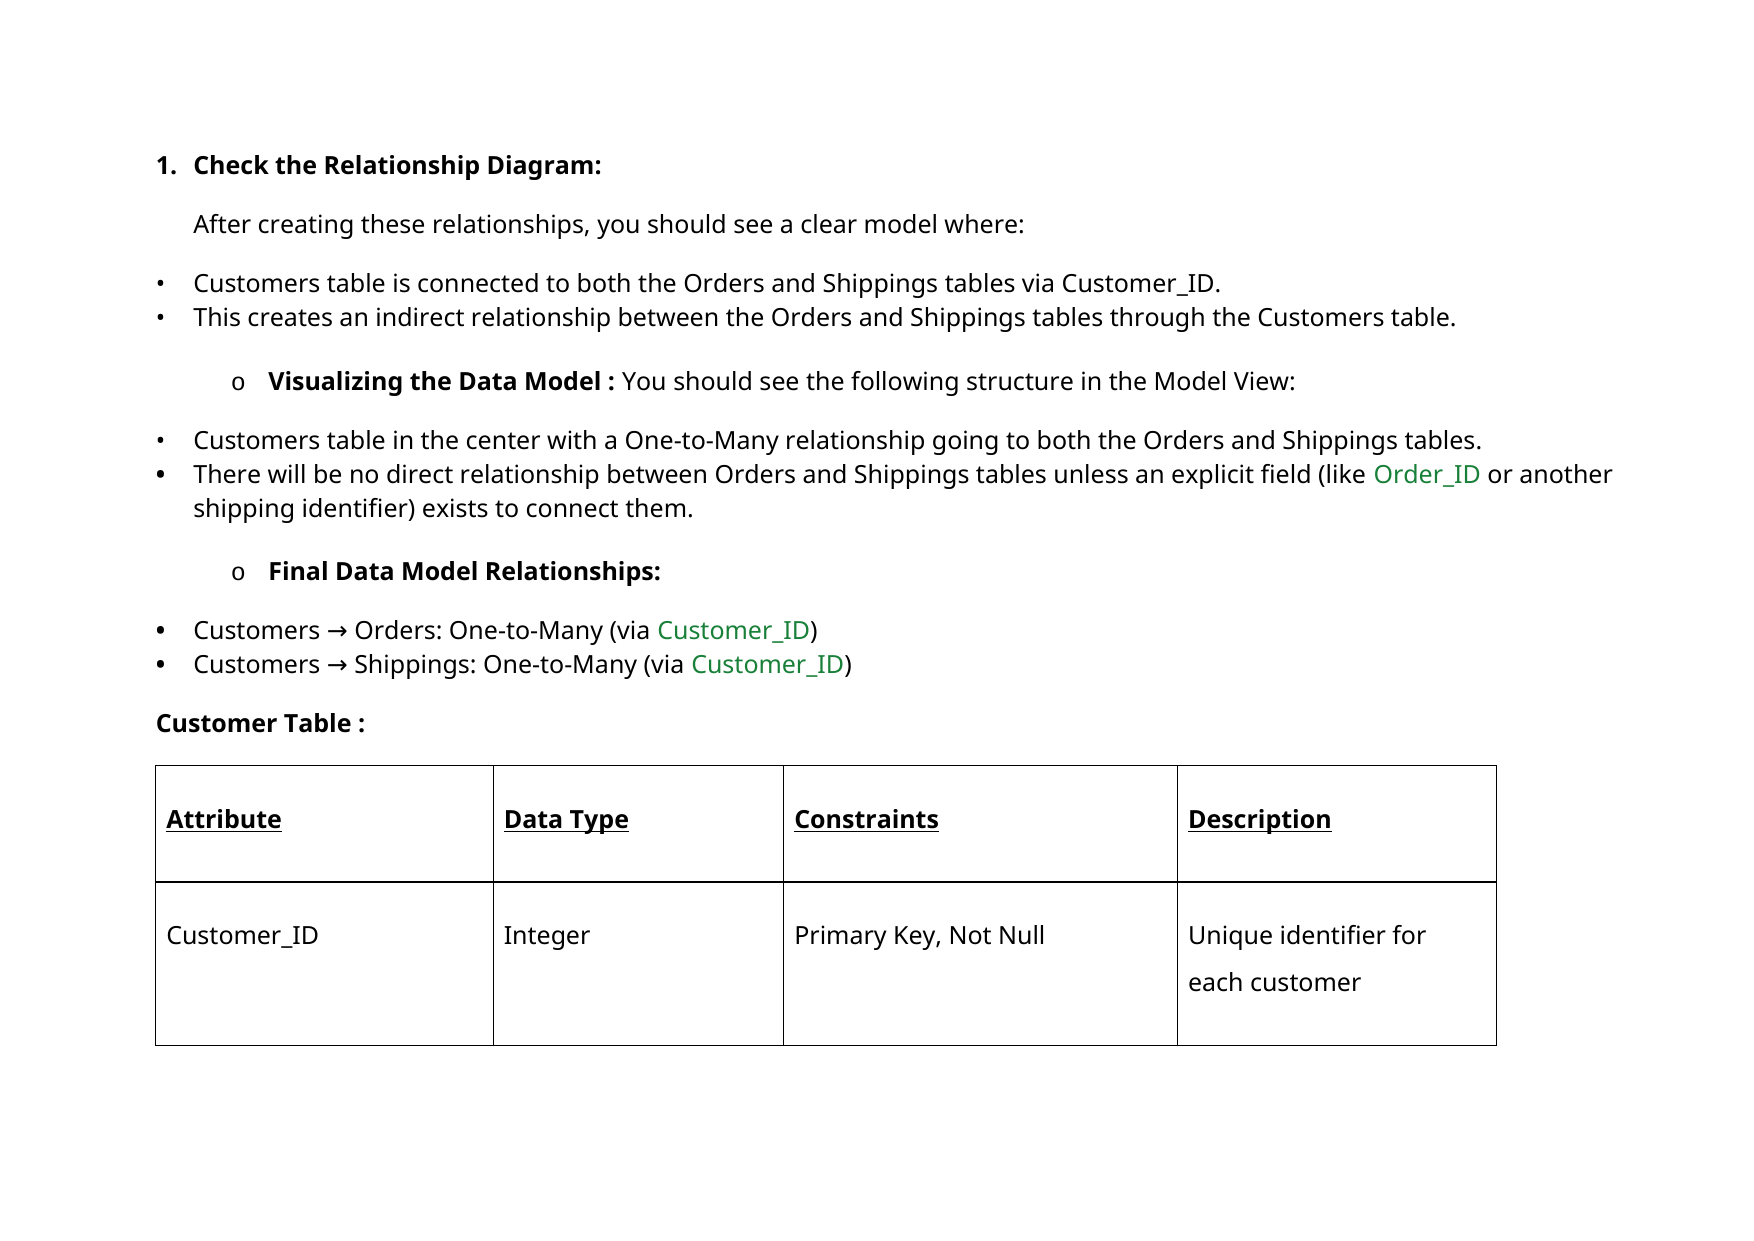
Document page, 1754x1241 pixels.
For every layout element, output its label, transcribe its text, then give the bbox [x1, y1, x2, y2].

table_cell Customer_ID [156, 883, 493, 1045]
table_header Constraints [784, 766, 1177, 881]
list This creates an indirect relationship between the Orders and Shippings tables through the Customers table. [156, 300, 1622, 334]
list Customers → Shippings: One-to-Many (via Customer_ID) [156, 647, 1622, 681]
list There will be no direct relationship between Orders and Shippings tables unless an explicit field (like Order_ID or another shipping identifier) exists to connect them. [156, 456, 1622, 524]
table_cell Integer [494, 883, 783, 1045]
table_header Attribute [156, 766, 493, 881]
text After creating these relationships, you should see a clear model where: [193, 207, 1622, 241]
list Customers table is connected to both the Orders and Shippings tables via Customer_ID. [156, 266, 1622, 300]
table_header Description [1178, 766, 1496, 881]
table_header Data Type [494, 766, 783, 881]
subtitle Final Data Model Relationships: [231, 554, 1622, 588]
list Check the Relationship Diagram: [156, 148, 1622, 182]
table_cell Unique identifier for each customer [1178, 883, 1496, 1045]
subtitle Visualizing the Data Model : You should see the following structure in the Model View: [231, 363, 1622, 397]
list Customers table in the center with a One-to-Many relationship going to both the Orders and Shippings tables. [156, 422, 1622, 456]
table_cell Primary Key, Not Null [784, 883, 1177, 1045]
list Customers → Orders: One-to-Many (via Customer_ID) [156, 613, 1622, 647]
text Customer Table : [156, 706, 1622, 740]
